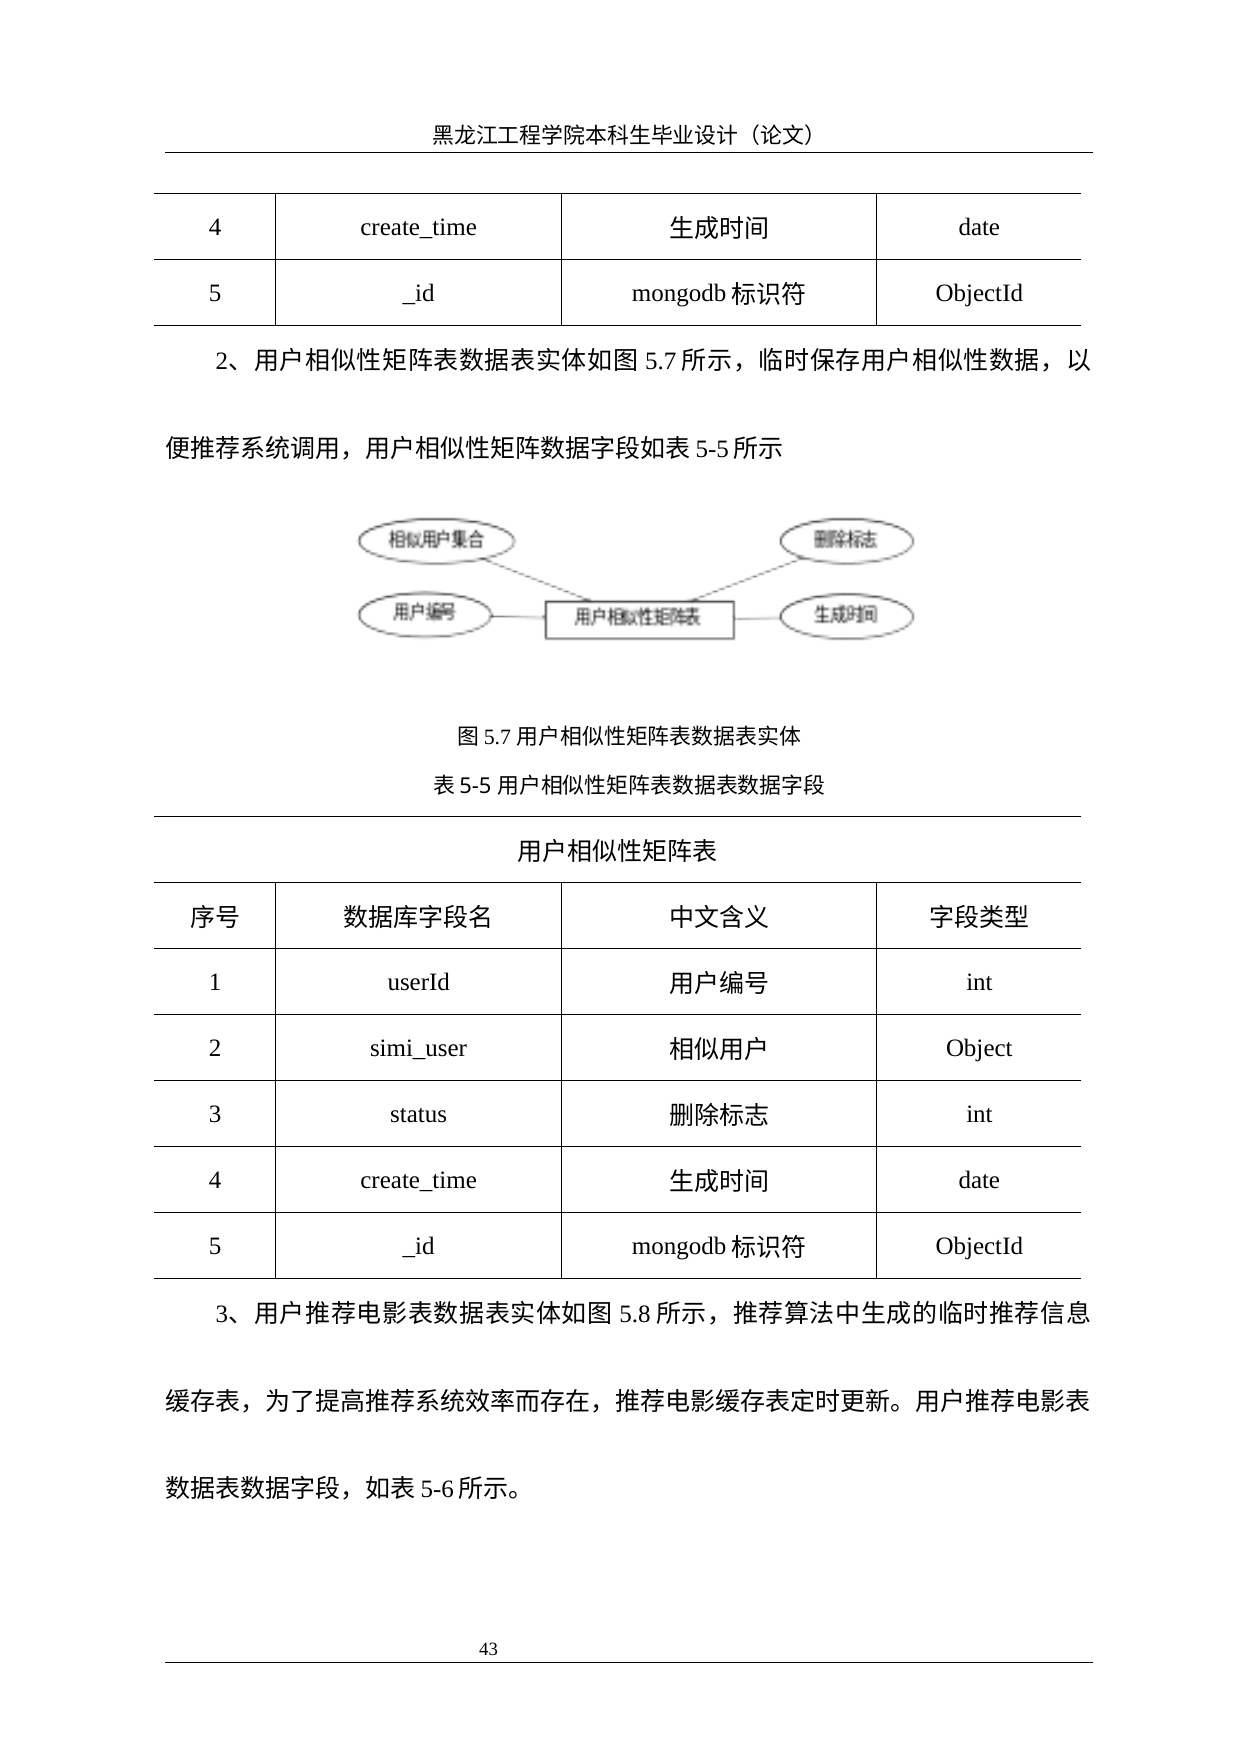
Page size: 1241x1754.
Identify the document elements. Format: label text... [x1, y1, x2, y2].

text 表5-5 用户相似性矩阵表数据表数据字段 [165, 767, 1093, 800]
table_cell 4 [154, 1147, 275, 1212]
table_cell 删除标志 [562, 1081, 876, 1146]
table_cell 用户编号 [562, 949, 876, 1014]
table_cell int [877, 949, 1081, 1014]
table_cell 生成时间 [562, 194, 876, 259]
table_cell 1 [154, 949, 275, 1014]
text 2、用户相似性矩阵表数据表实体如图5.7所示，临时保存用户相似性数据，以便推荐系统调用，用户相似性矩阵数据字段如表5-5所示 [165, 326, 1093, 479]
text 3、用户推荐电影表数据表实体如图5.8所示，推荐算法中生成的临时推荐信息缓存表，为了提高推荐系统效率而存在，推荐电影缓存表定时更新。用户推荐电影表数据表数据字段，如表5-6所示。 [165, 1279, 1093, 1519]
table_cell _id [276, 260, 561, 325]
table_cell status [276, 1081, 561, 1146]
table_cell userId [276, 949, 561, 1014]
table_cell simi_user [276, 1015, 561, 1080]
table_cell mongodb标识符 [562, 260, 876, 325]
table_cell _id [276, 1213, 561, 1278]
table_cell 3 [154, 1081, 275, 1146]
table_cell int [877, 1081, 1081, 1146]
table_cell 2 [154, 1015, 275, 1080]
table_cell ObjectId [877, 1213, 1081, 1278]
table_header 用户相似性矩阵表 [154, 817, 1081, 882]
table_cell 相似用户 [562, 1015, 876, 1080]
table_cell ObjectId [877, 260, 1081, 325]
table_cell 5 [154, 260, 275, 325]
table_cell 字段类型 [877, 883, 1081, 948]
text 图5.7 用户相似性矩阵表数据表实体 [165, 719, 1093, 751]
table_cell 数据库字段名 [276, 883, 561, 948]
table_cell date [877, 194, 1081, 259]
table_cell 中文含义 [562, 883, 876, 948]
table_cell 4 [154, 194, 275, 259]
table_cell 序号 [154, 883, 275, 948]
table_cell 5 [154, 1213, 275, 1278]
table_cell 生成时间 [562, 1147, 876, 1212]
table_cell create_time [276, 194, 561, 259]
table_cell Object [877, 1015, 1081, 1080]
table_cell date [877, 1147, 1081, 1212]
table_cell mongodb标识符 [562, 1213, 876, 1278]
table_cell create_time [276, 1147, 561, 1212]
